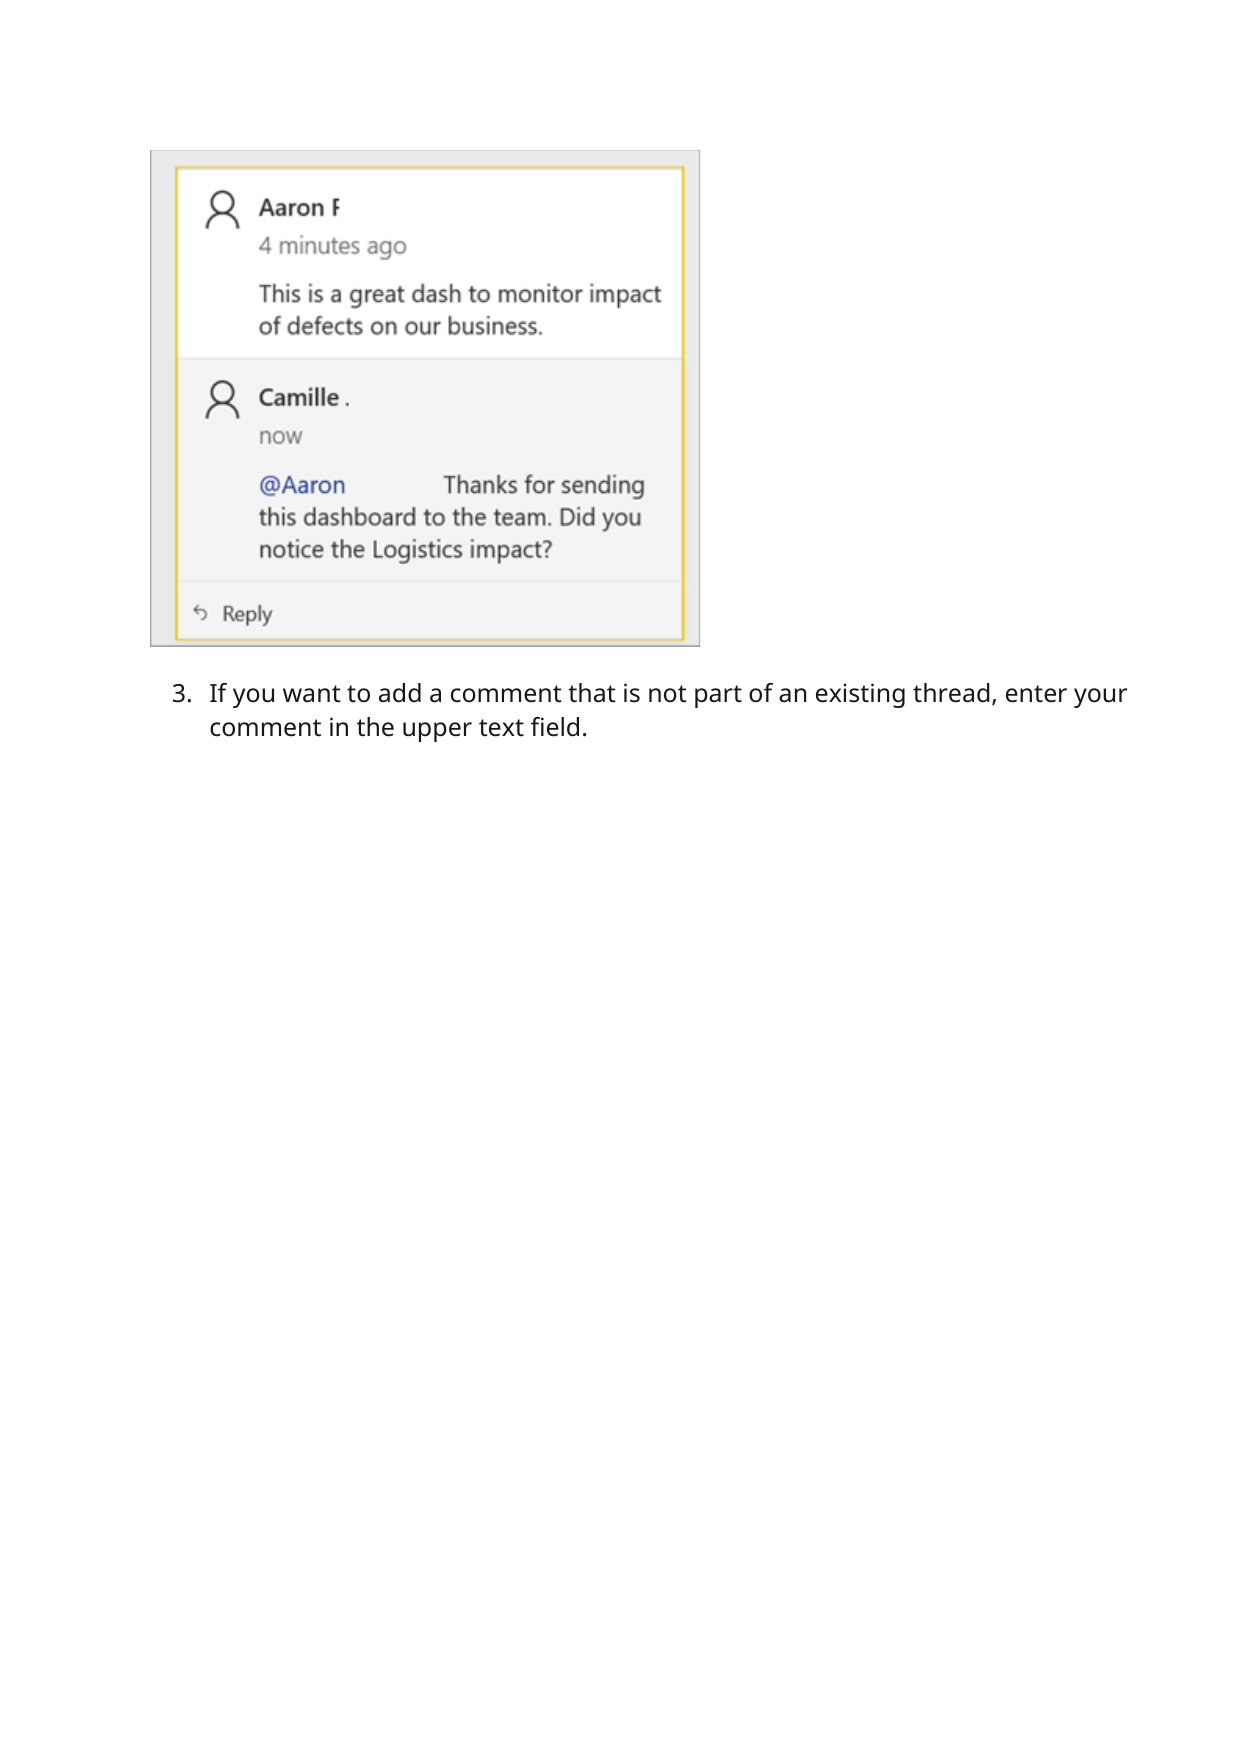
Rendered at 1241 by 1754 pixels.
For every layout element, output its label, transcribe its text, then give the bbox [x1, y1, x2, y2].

picture [150, 150, 700, 647]
list If you want to add a comment that is not part of an existing thread, enter your comment in the upper text field. [172, 676, 1137, 744]
